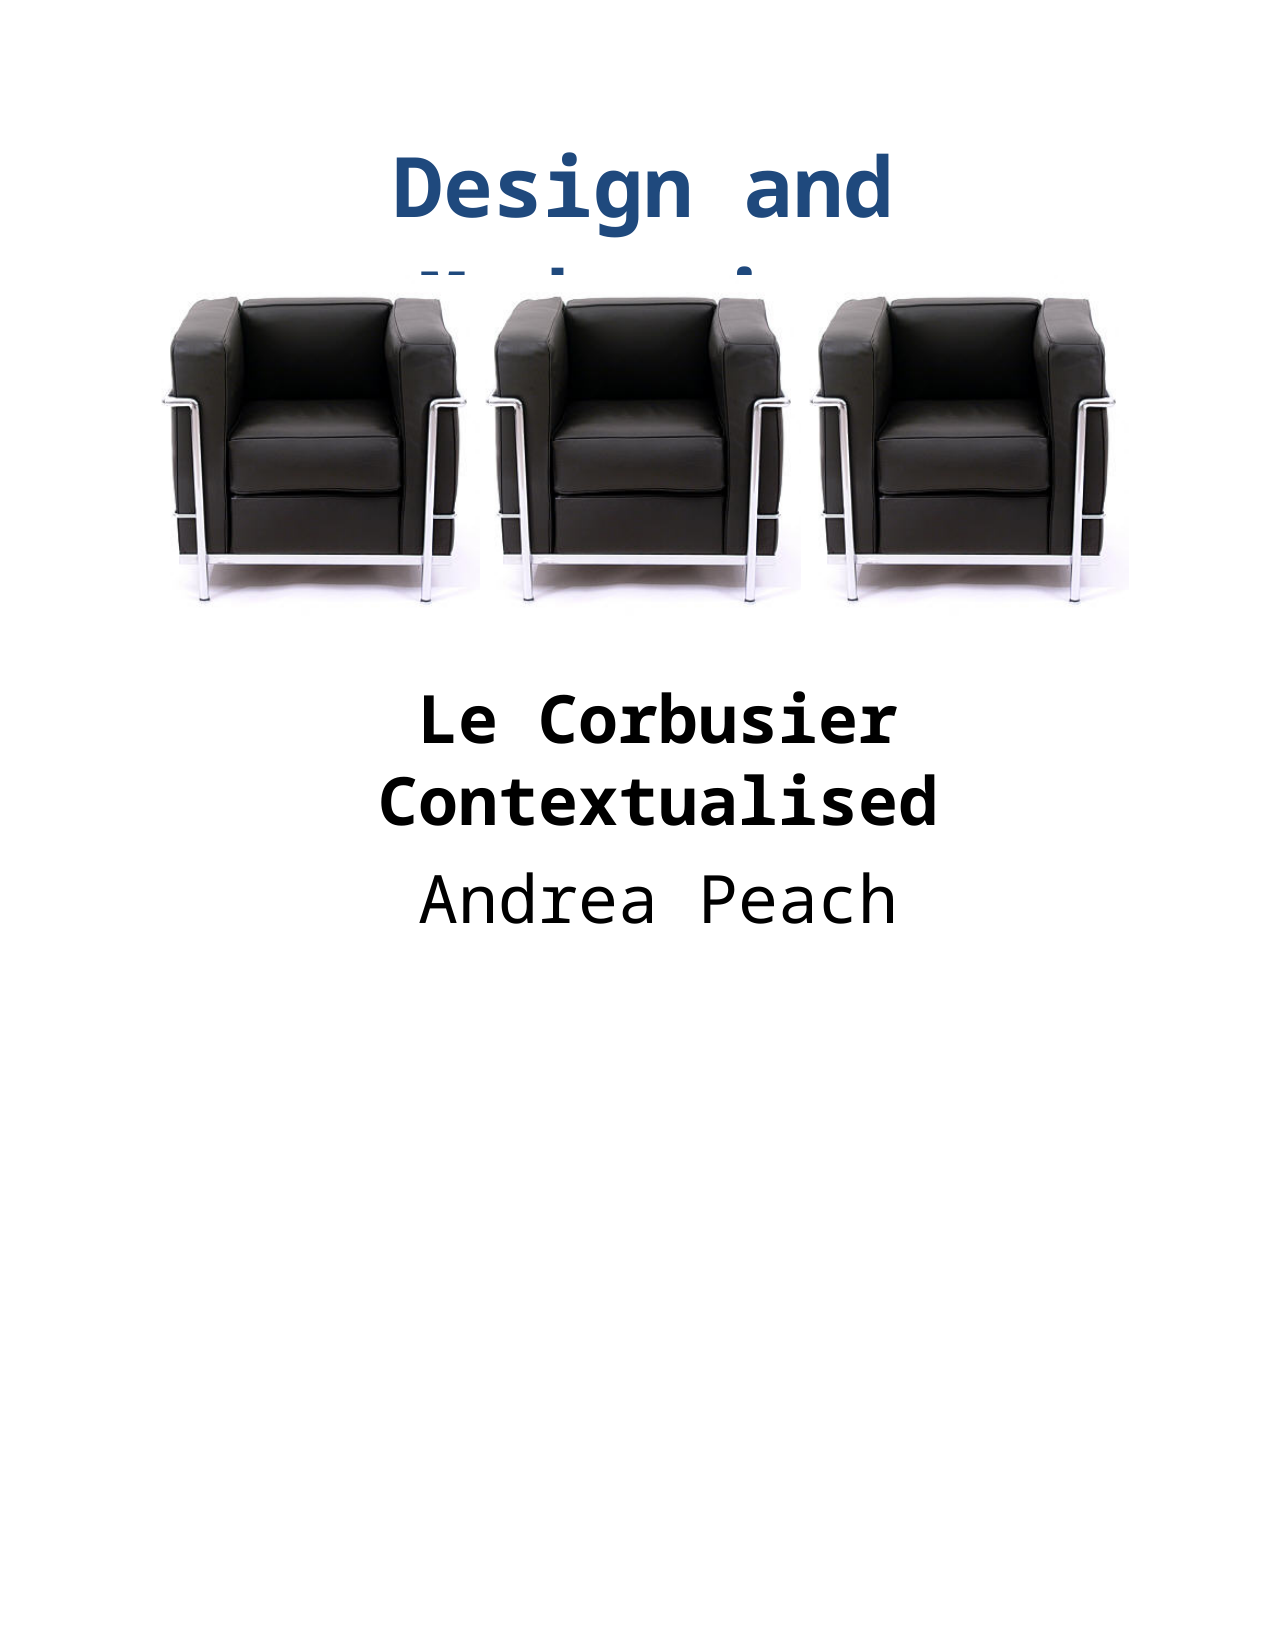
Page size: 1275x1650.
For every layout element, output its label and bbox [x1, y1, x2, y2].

picture [153, 275, 1129, 616]
